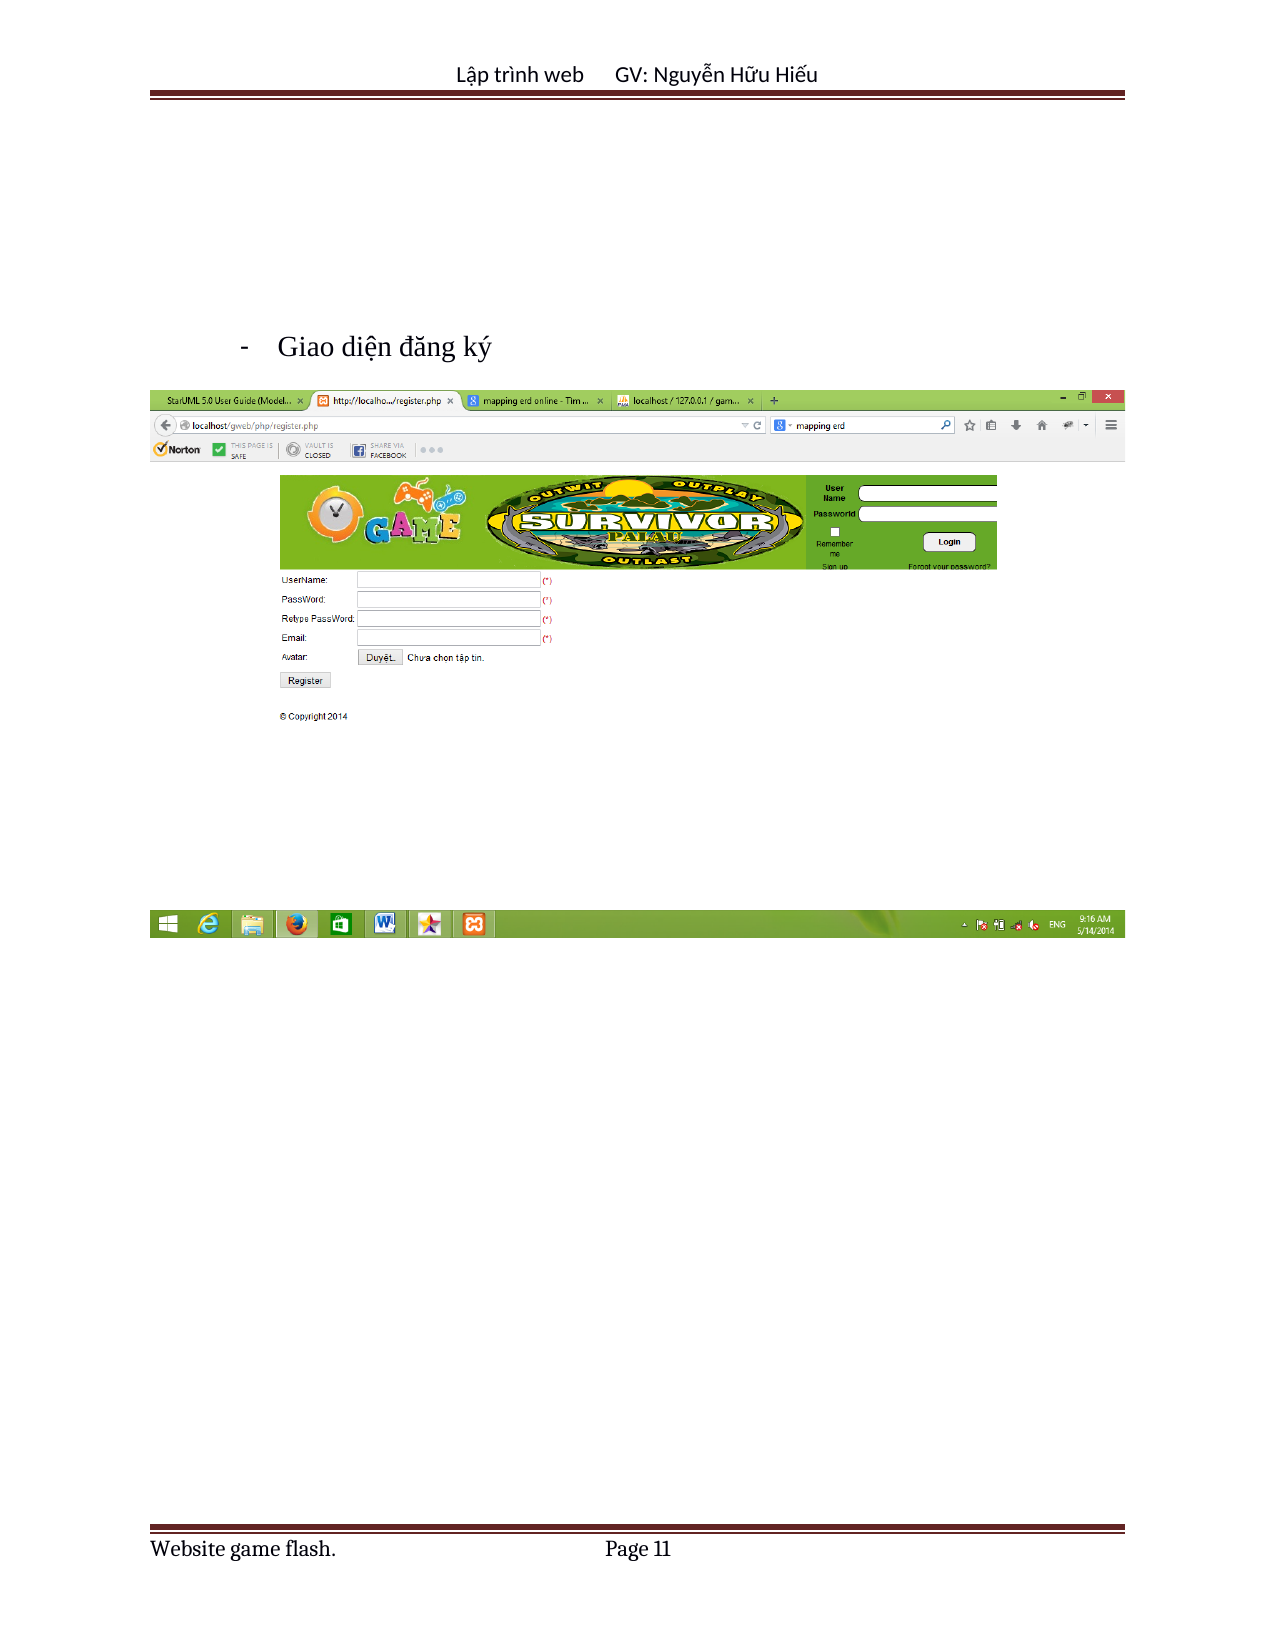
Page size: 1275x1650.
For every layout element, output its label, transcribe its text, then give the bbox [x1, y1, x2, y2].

list Giao diện đăng ký [240, 328, 1125, 364]
picture [150, 390, 1125, 938]
